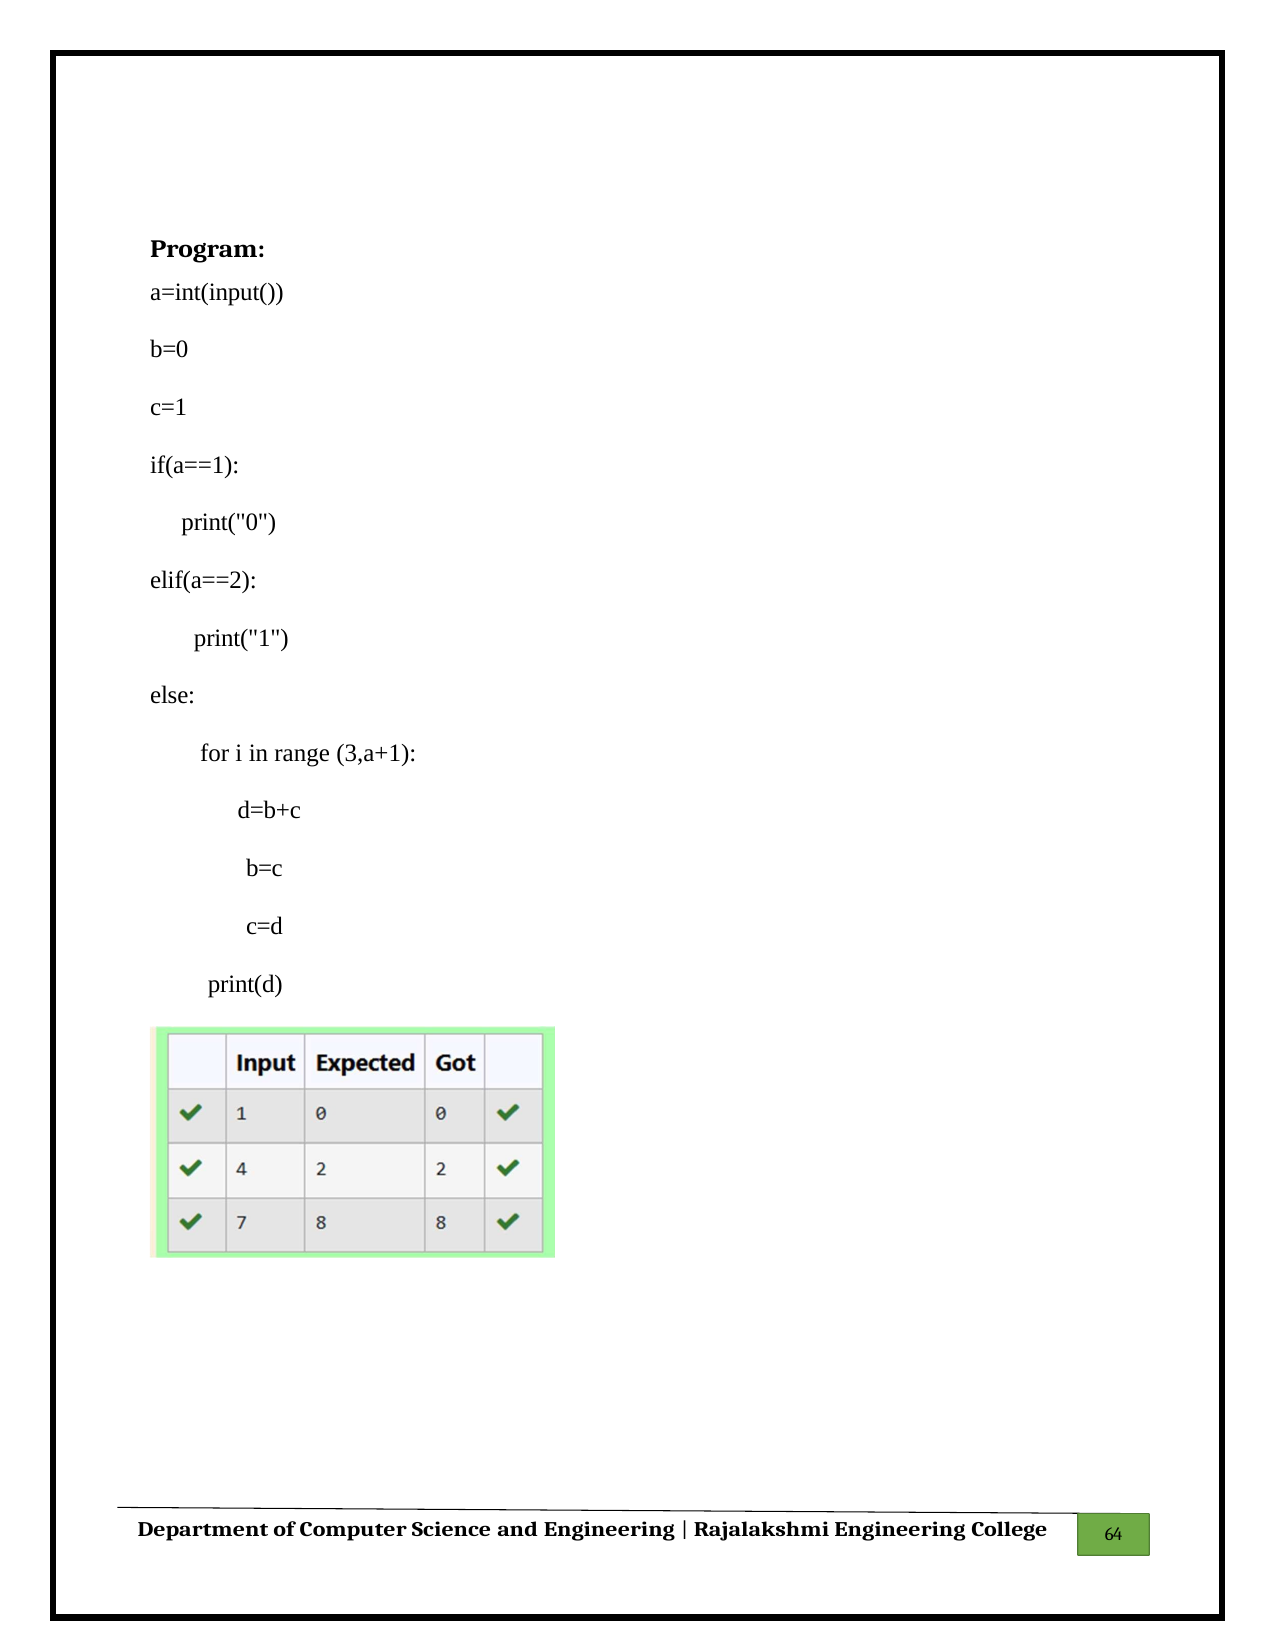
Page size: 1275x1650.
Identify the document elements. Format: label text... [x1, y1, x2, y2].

subtitle Program: [150, 235, 1206, 264]
text c=1 if(a==1): [150, 392, 241, 478]
text b=c c=d print(d) [206, 853, 283, 997]
text for i in range (3,a+1): d=b+c [200, 738, 451, 824]
text a=int(input()) b=0 [150, 277, 311, 363]
text print("1") else: [150, 623, 311, 709]
text print("0") elif(a==2): [150, 507, 338, 594]
picture [149, 1026, 555, 1258]
